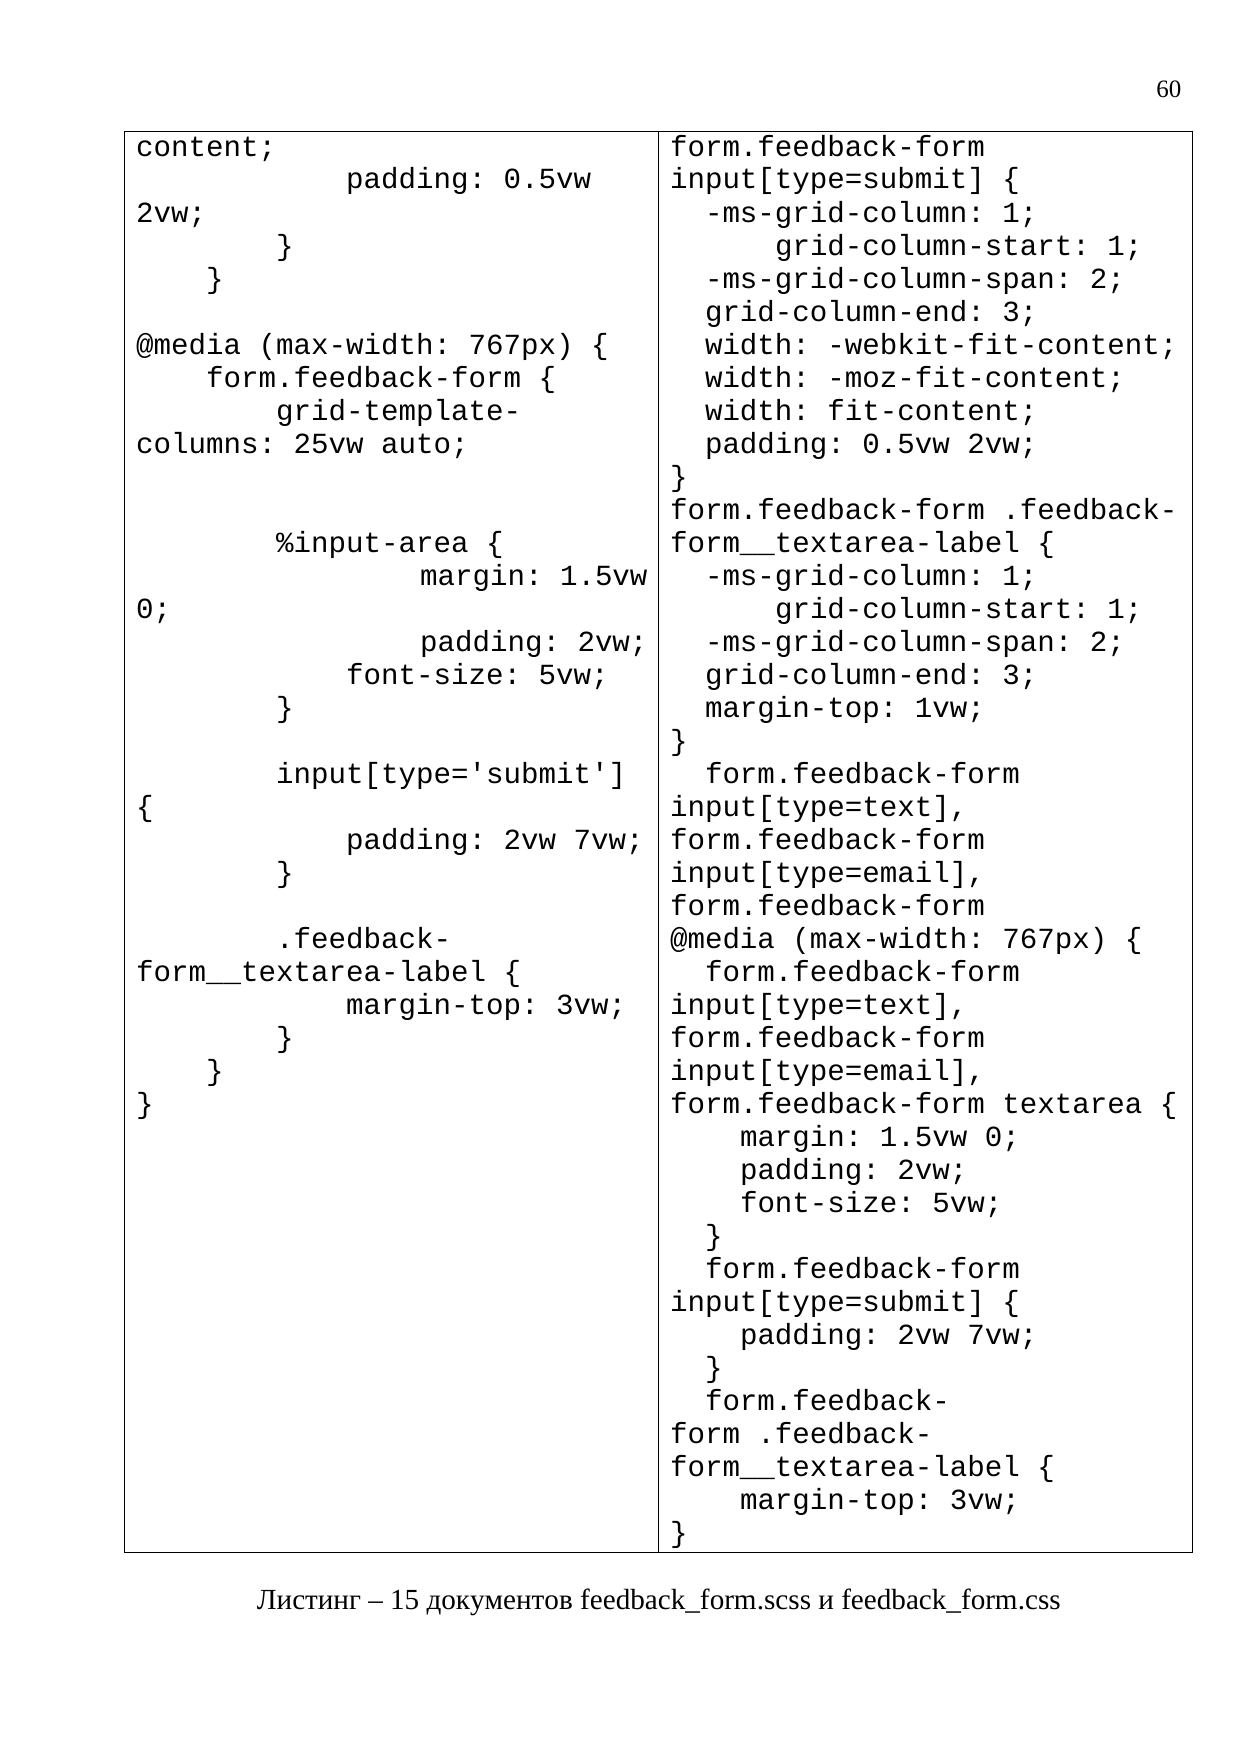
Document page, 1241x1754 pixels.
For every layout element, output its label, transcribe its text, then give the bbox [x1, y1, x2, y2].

text Листинг – 15 документов feedback_form.scss и feedback_form.сss [136, 1582, 1181, 1615]
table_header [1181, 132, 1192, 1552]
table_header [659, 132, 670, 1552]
